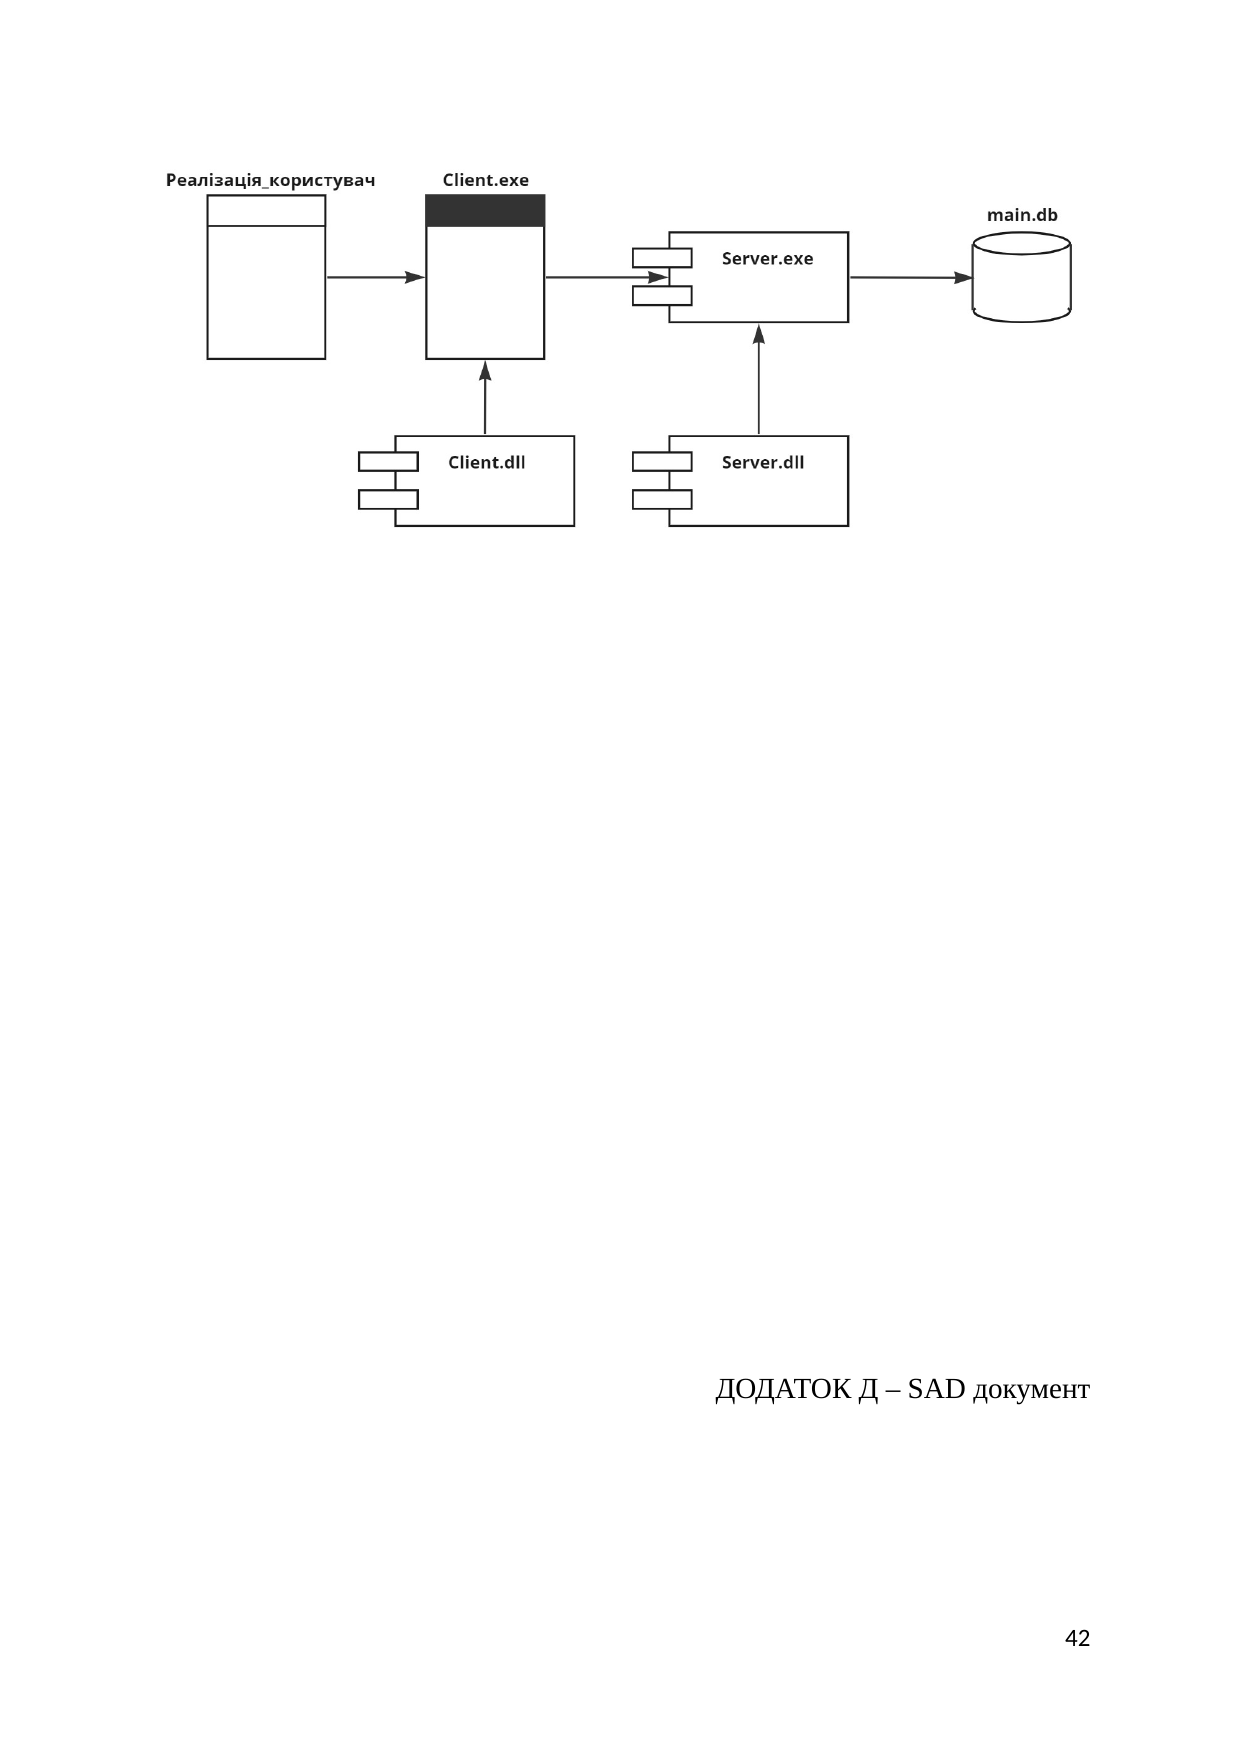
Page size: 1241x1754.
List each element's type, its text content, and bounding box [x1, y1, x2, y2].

text ДОДАТОК Д – SAD документ [150, 1371, 1090, 1405]
picture [152, 150, 1091, 561]
